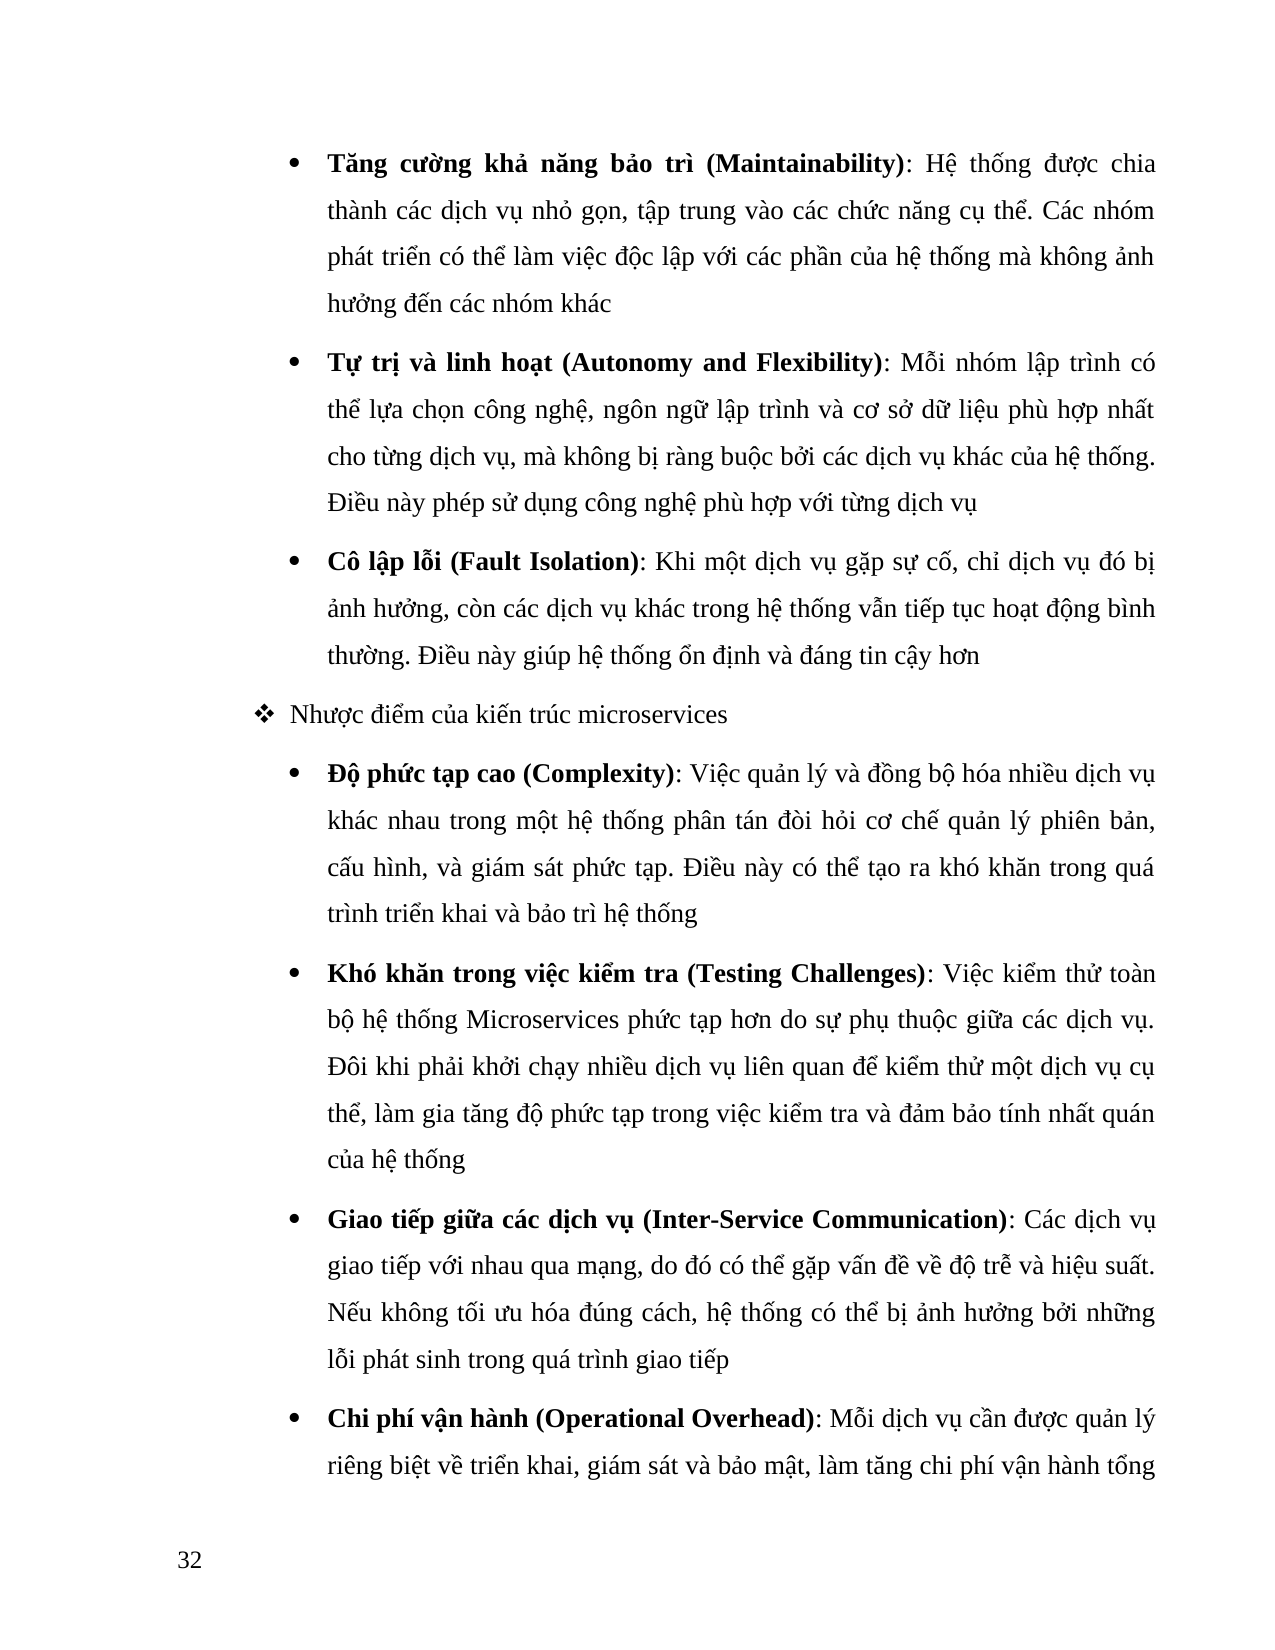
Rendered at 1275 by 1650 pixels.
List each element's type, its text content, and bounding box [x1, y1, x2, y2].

list Giao tiếp giữa các dịch vụ (Inter-Service Communication): Các dịch vụ giao tiếp với nhau qua mạng, do đó có thể gặp vấn đề về độ trễ và hiệu suất. Nếu không tối ưu hóa đúng cách, hệ thống có thể bị ảnh hưởng bởi những lỗi phát sinh trong quá trình giao tiếp [289, 1203, 1156, 1374]
list Tăng cường khả năng bảo trì (Maintainability): Hệ thống được chia thành các dịch vụ nhỏ gọn, tập trung vào các chức năng cụ thể. Các nhóm phát triển có thể làm việc độc lập với các phần của hệ thống mà không ảnh hưởng đến các nhóm khác [289, 147, 1156, 318]
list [289, 1402, 1156, 1480]
list Cô lập lỗi (Fault Isolation): Khi một dịch vụ gặp sự cố, chỉ dịch vụ đó bị ảnh hưởng, còn các dịch vụ khác trong hệ thống vẫn tiếp tục hoạt động bình thường. Điều này giúp hệ thống ổn định và đáng tin cậy hơn [289, 546, 1156, 670]
list Độ phức tạp cao (Complexity): Việc quản lý và đồng bộ hóa nhiều dịch vụ khác nhau trong một hệ thống phân tán đòi hỏi cơ chế quản lý phiên bản, cấu hình, và giám sát phức tạp. Điều này có thể tạo ra khó khăn trong quá trình triển khai và bảo trì hệ thống [289, 757, 1156, 929]
list Khó khăn trong việc kiểm tra (Testing Challenges): Việc kiểm thử toàn bộ hệ thống Microservices phức tạp hơn do sự phụ thuộc giữa các dịch vụ. Đôi khi phải khởi chạy nhiều dịch vụ liên quan để kiểm thử một dịch vụ cụ thể, làm gia tăng độ phức tạp trong việc kiểm tra và đảm bảo tính nhất quán của hệ thống [289, 957, 1156, 1175]
list Nhược điểm của kiến trúc microservices [252, 698, 1156, 729]
list Tự trị và linh hoạt (Autonomy and Flexibility): Mỗi nhóm lập trình có thể lựa chọn công nghệ, ngôn ngữ lập trình và cơ sở dữ liệu phù hợp nhất cho từng dịch vụ, mà không bị ràng buộc bởi các dịch vụ khác của hệ thống. Điều này phép sử dụng công nghệ phù hợp với từng dịch vụ [289, 346, 1156, 517]
